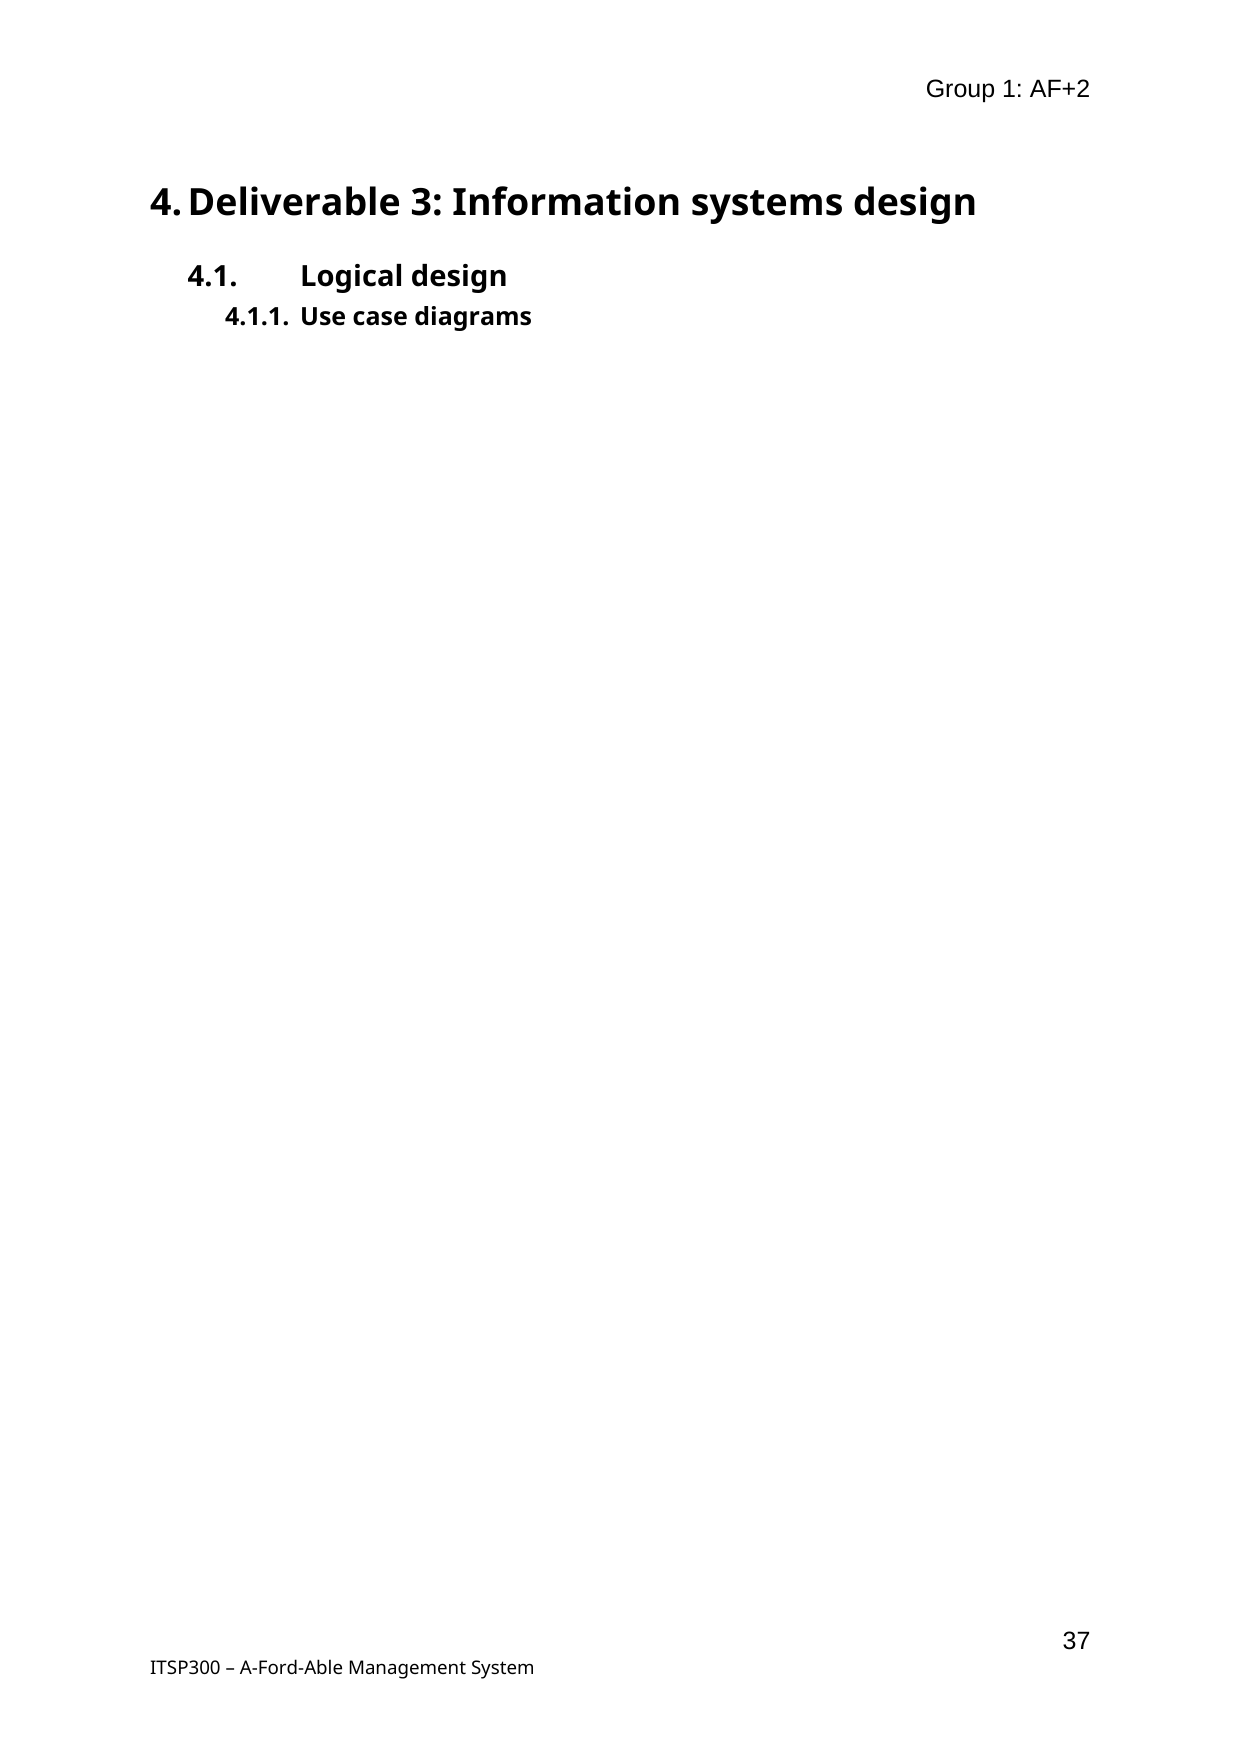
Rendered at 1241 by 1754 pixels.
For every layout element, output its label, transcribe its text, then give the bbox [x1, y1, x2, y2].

text Deliverable 3: Information systems design [150, 175, 1090, 226]
text Logical design [187, 255, 1090, 295]
text Use case diagrams [225, 324, 1090, 358]
